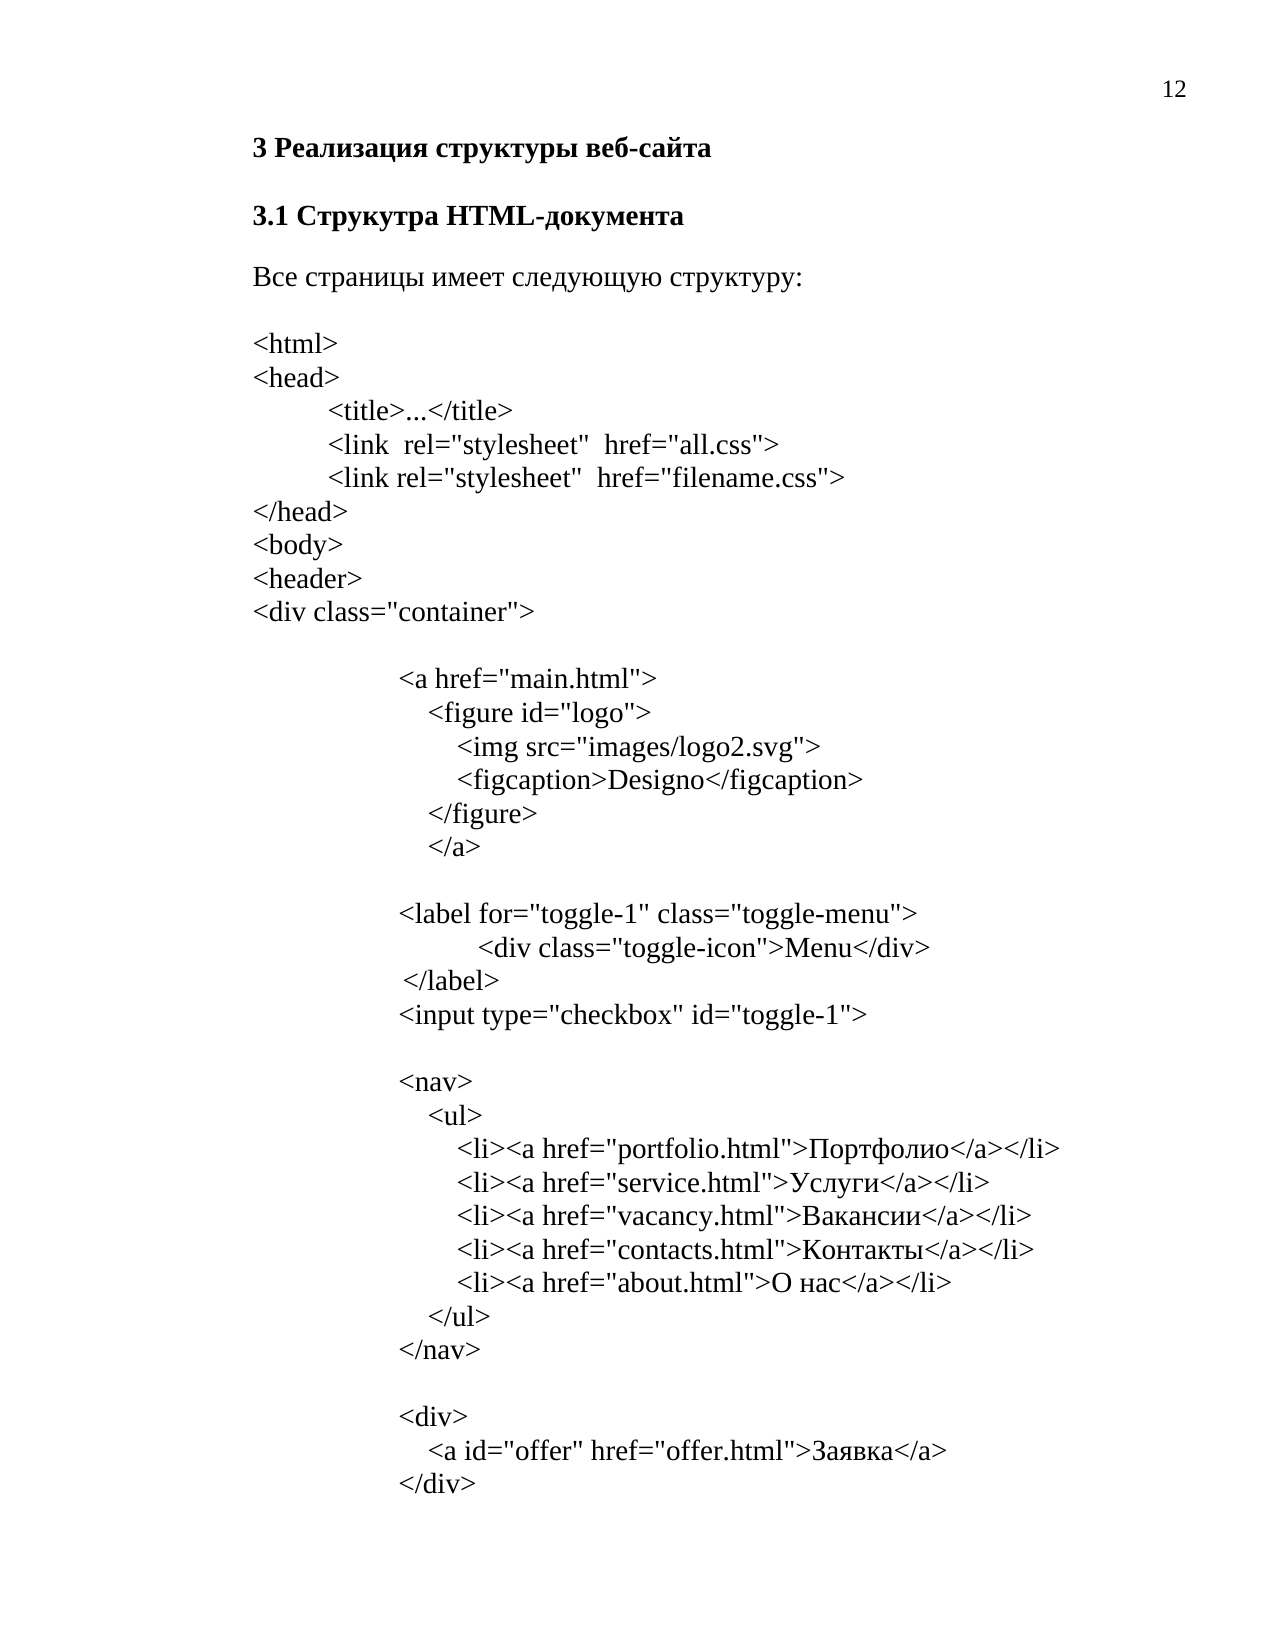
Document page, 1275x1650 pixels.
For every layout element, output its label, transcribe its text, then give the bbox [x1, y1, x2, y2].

text <label for="toggle-1" class="toggle-menu"> [252, 896, 1186, 930]
text <head> [177, 360, 1186, 393]
text <link rel="stylesheet" href="filename.css"> [177, 460, 1186, 494]
text <a href="main.html"> [252, 662, 1186, 695]
text <figure id="logo"> [252, 695, 1186, 729]
text </a> [252, 829, 1186, 863]
text <link rel="stylesheet" href="all.css"> [177, 427, 1186, 460]
text <title>...</title> [177, 393, 1186, 427]
text <a id="offer" href="offer.html">Заявка</a> [252, 1433, 1186, 1467]
text </nav> [252, 1332, 1186, 1366]
text <header> [252, 561, 1186, 594]
text 3 Реализация структуры веб-сайта [177, 131, 1186, 164]
text <nav> [252, 1064, 1186, 1098]
text <input type="checkbox" id="toggle-1"> [252, 997, 1186, 1031]
text </label> [252, 963, 1186, 997]
text <li><a href="vacancy.html">Вакансии</a></li> [252, 1198, 1186, 1232]
text <div class="container"> [252, 594, 1186, 628]
text <li><a href="about.html">О нас</a></li> [252, 1265, 1186, 1299]
text <figcaption>Designo</figcaption> [252, 762, 1186, 796]
text <body> [252, 527, 1186, 561]
text <div> [252, 1399, 1186, 1433]
text </head> [177, 494, 1186, 527]
text <li><a href="portfolio.html">Портфолио</a></li> [252, 1131, 1186, 1165]
text <li><a href="contacts.html">Контакты</a></li> [252, 1232, 1186, 1265]
text </ul> [252, 1299, 1186, 1332]
text 3.1 Струкутра HTML-документа [177, 198, 1186, 231]
text </div> [252, 1467, 1186, 1500]
text <li><a href="service.html">Услуги</a></li> [252, 1165, 1186, 1198]
text <html> [177, 326, 1186, 360]
text <div class="toggle-icon">Menu</div> [252, 930, 1186, 963]
text Все страницы имеет следующую структуру: [177, 259, 1186, 293]
text <ul> [252, 1098, 1186, 1131]
text </figure> [252, 796, 1186, 829]
text <img src="images/logo2.svg"> [252, 729, 1186, 762]
